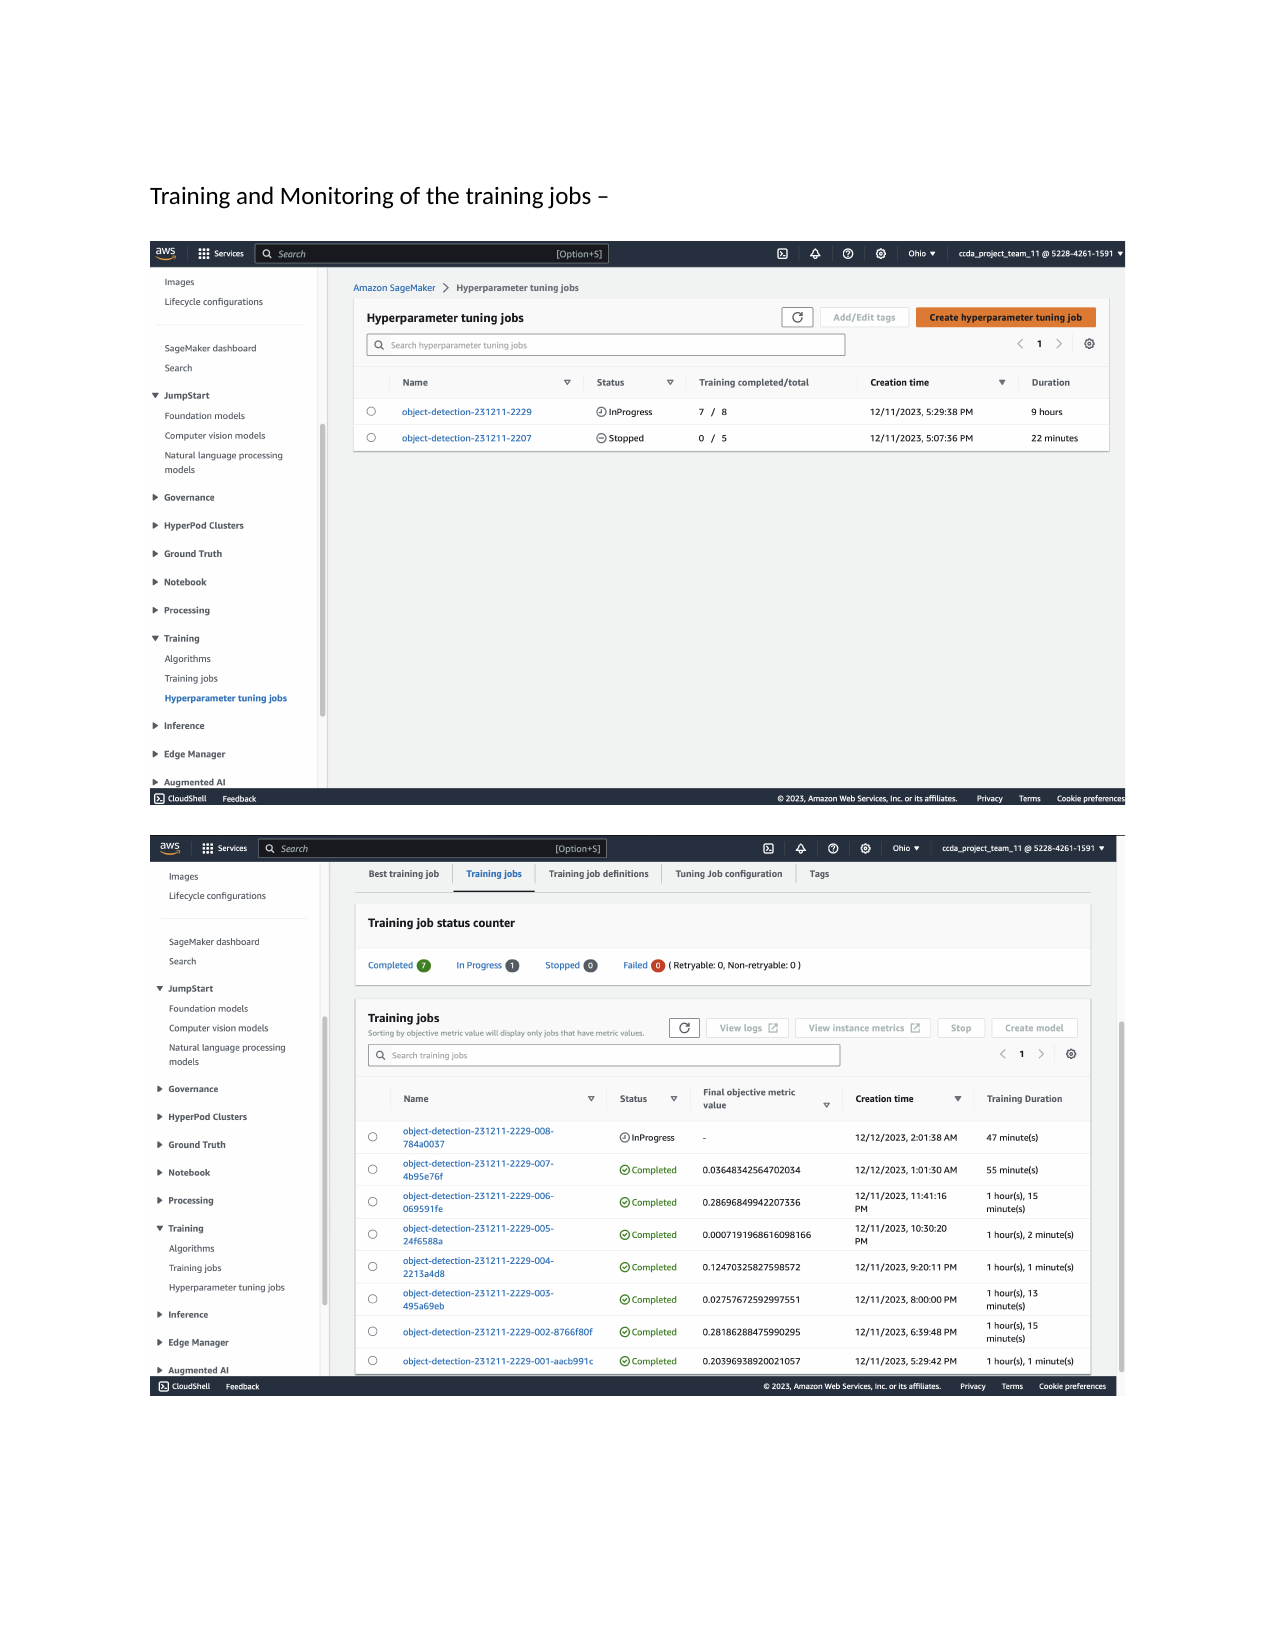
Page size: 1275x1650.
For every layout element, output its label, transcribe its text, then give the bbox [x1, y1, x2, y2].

text Training and Monitoring of the training jobs – [150, 181, 1125, 211]
picture [150, 241, 1125, 805]
picture [150, 835, 1125, 1396]
